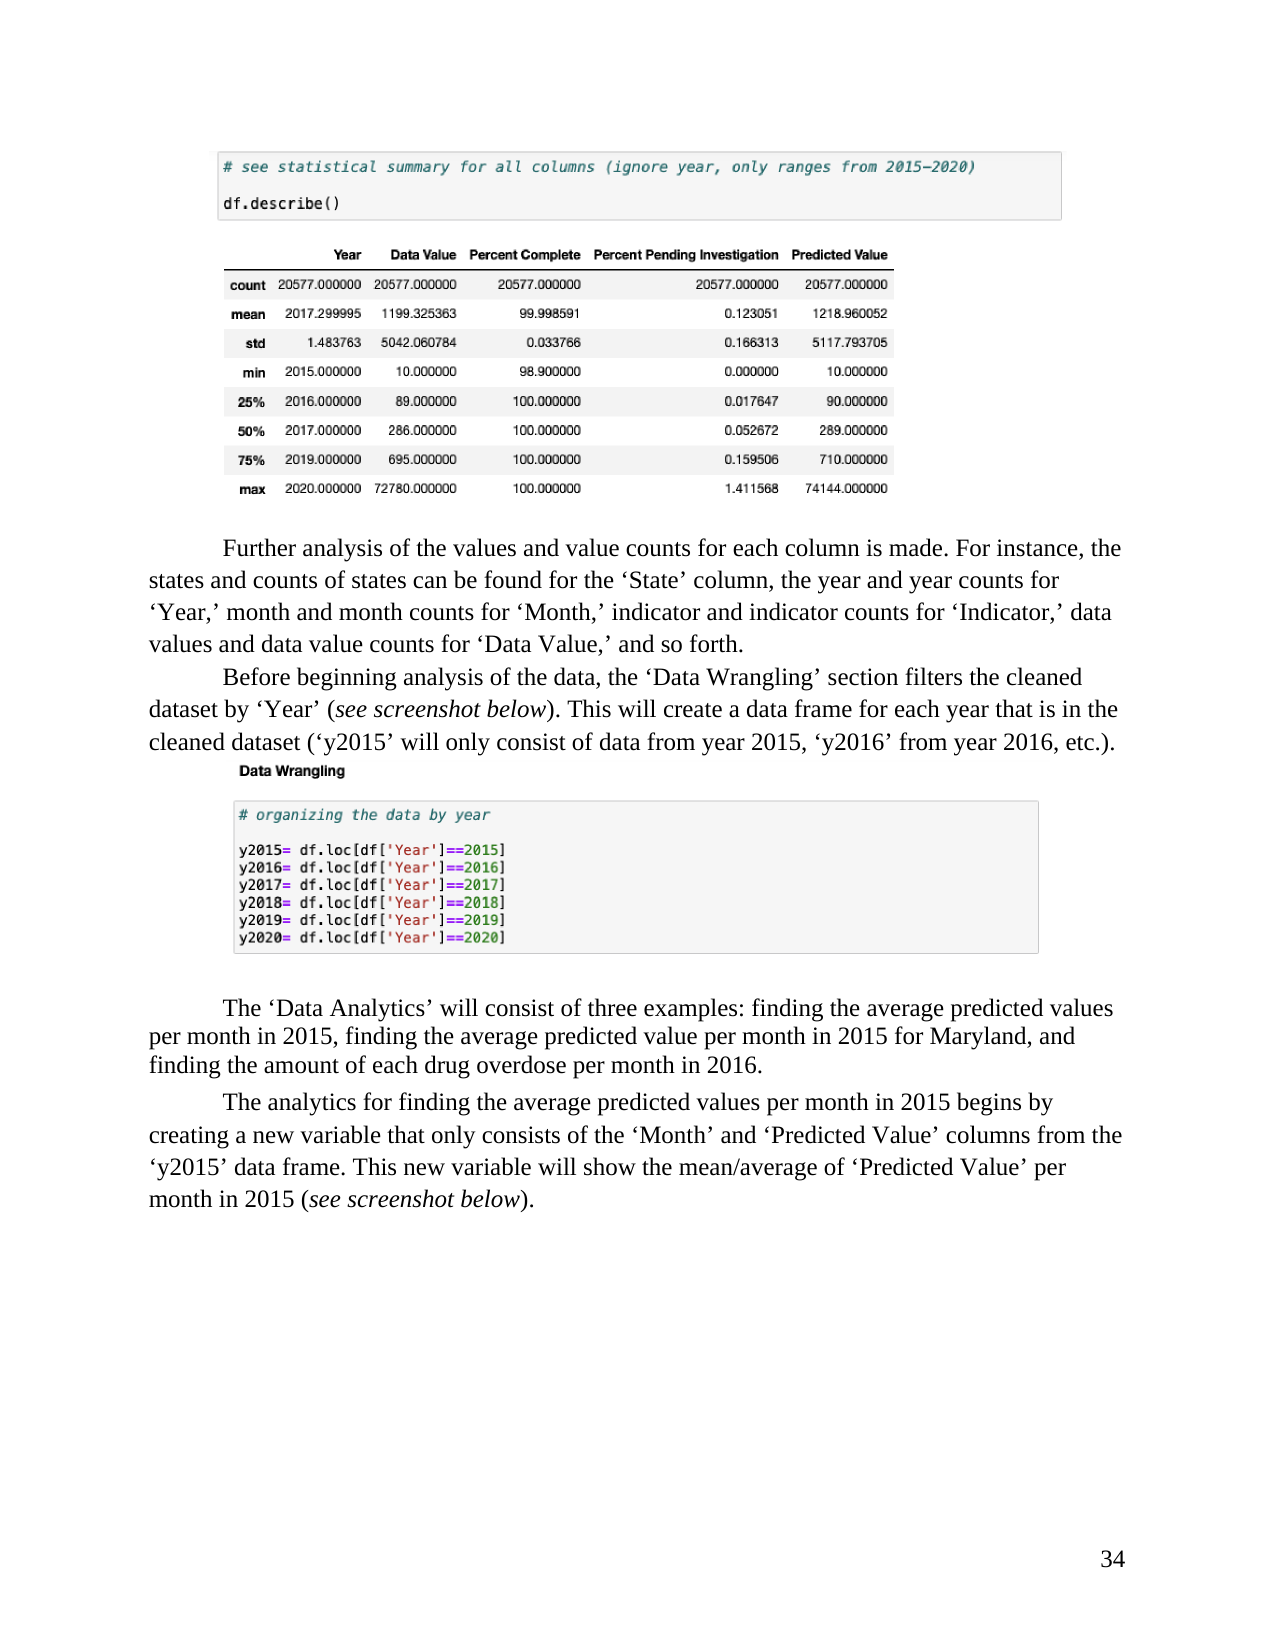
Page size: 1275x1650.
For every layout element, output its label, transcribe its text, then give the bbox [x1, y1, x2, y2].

picture [208, 151, 1067, 507]
text The analytics for finding the average predicted values per month in 2015 begins by creating a new variable that only consists of the ‘Month’ and ‘Predicted Value’ columns from the ‘y2015’ data frame. This new variable will show the mean/average of ‘Predicted Value’ per month in 2015 (see screenshot below). [148, 1087, 1124, 1213]
picture [225, 759, 1051, 967]
text The ‘Data Analytics’ will consist of three examples: finding the average predicted values per month in 2015, finding the average predicted value per month in 2015 for Maryland, and finding the amount of each drug overdose per month in 2016. [148, 993, 1124, 1079]
text Before beginning analysis of the data, the ‘Data Wrangling’ section filters the cleaned dataset by ‘Year’ (see screenshot below). This will create a data frame for each year that is in the cleaned dataset (‘y2015’ will only consist of data from year 2015, ‘y2016’ from year 2016, etc.). [148, 662, 1124, 756]
text Further analysis of the values and value counts for each column is made. For instance, the states and counts of states can be found for the ‘State’ column, the year and year counts for ‘Year,’ month and month counts for ‘Month,’ indicator and indicator counts for ‘Indicator,’ data values and data value counts for ‘Data Value,’ and so forth. [148, 533, 1124, 658]
